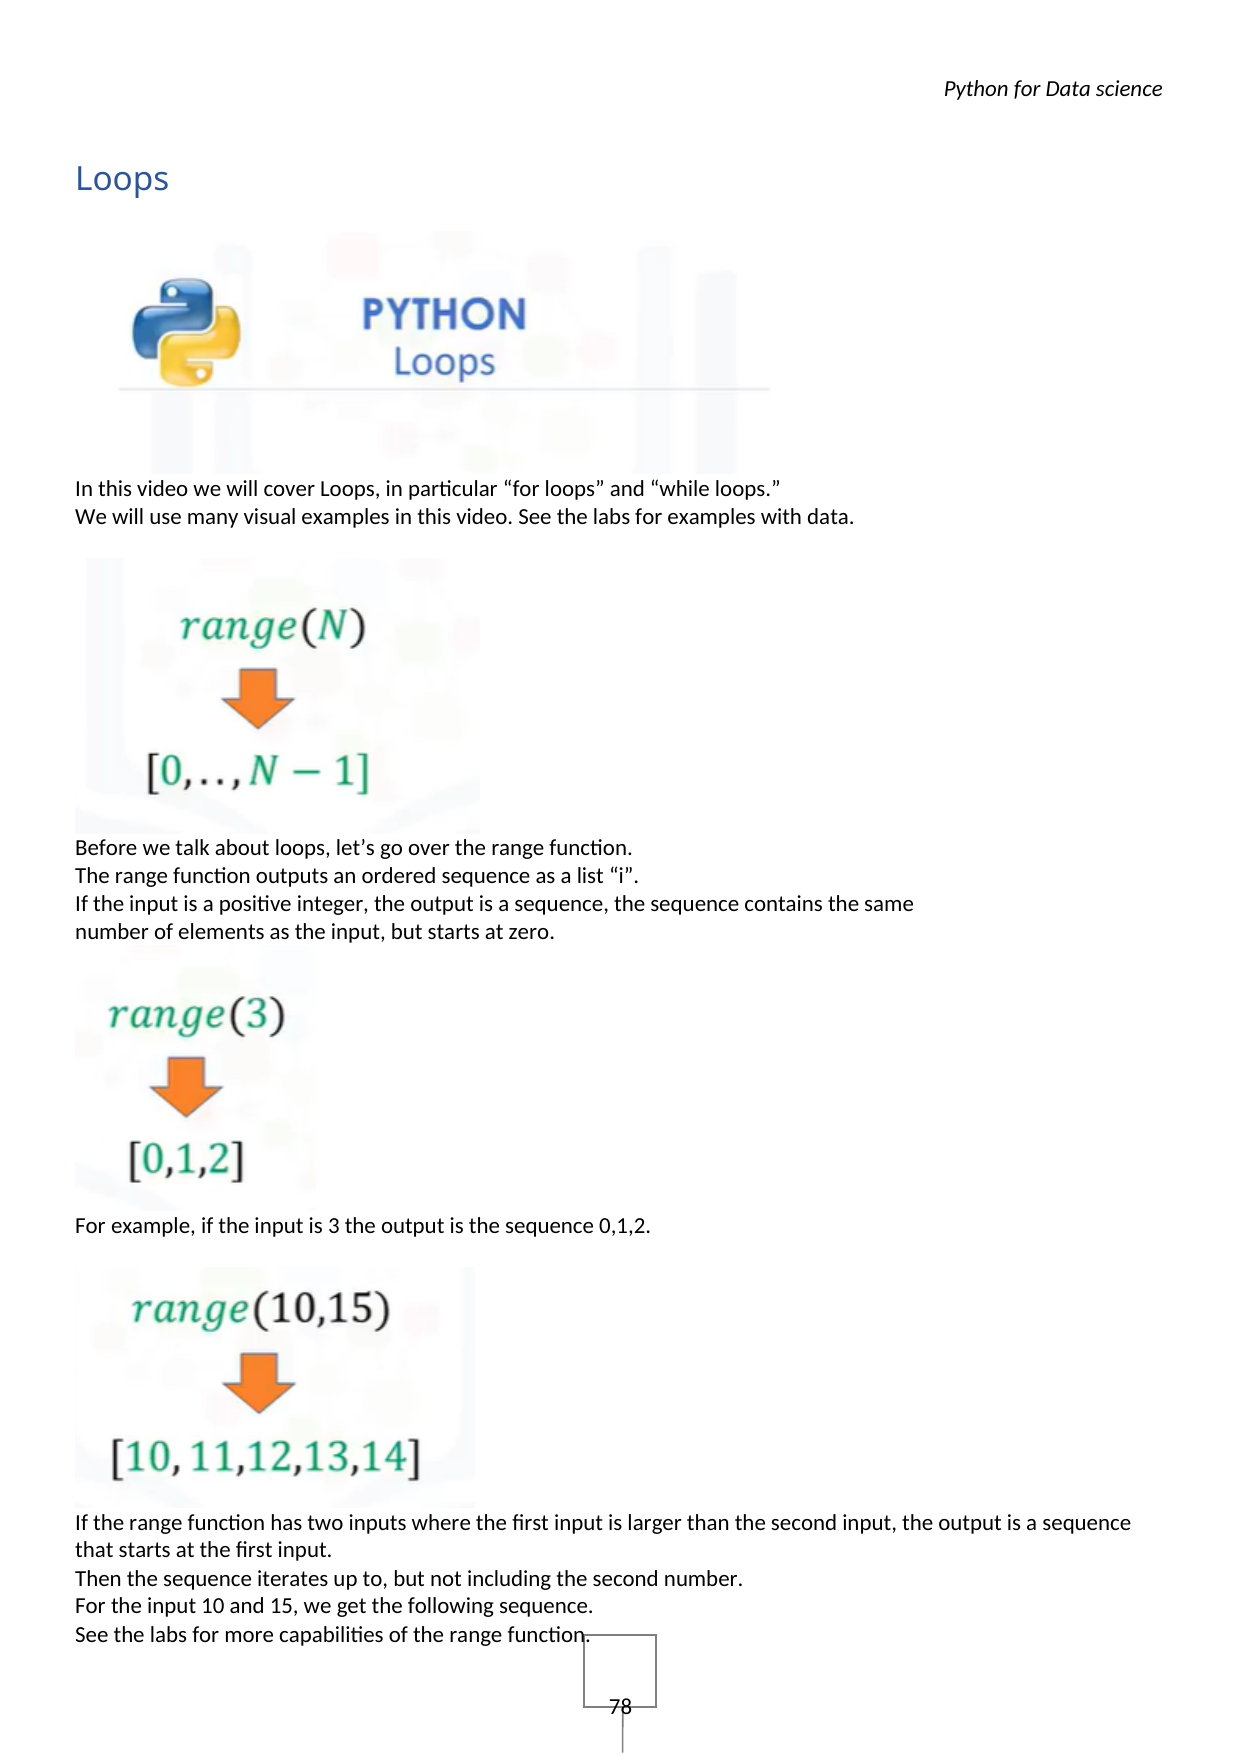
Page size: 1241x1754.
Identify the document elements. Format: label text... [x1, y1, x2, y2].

text For example, if the input is 3 the output is the sequence 0,1,2. [75, 1211, 1165, 1239]
text In this video we will cover Loops, in particular “for loops” and “while loops.” [75, 474, 1165, 502]
text We will use many visual examples in this video. See the labs for examples with data. [75, 502, 1165, 530]
text The range function outputs an ordered sequence as a list “i”. [75, 861, 1165, 889]
picture [75, 945, 316, 1211]
text If the input is a positive integer, the output is a sequence, the sequence contains the same [75, 889, 1165, 917]
picture [75, 558, 480, 834]
text Then the sequence iterates up to, but not including the second number. [75, 1564, 1165, 1592]
text number of elements as the input, but starts at zero. [75, 917, 1165, 945]
text See the labs for more capabilities of the range function. [75, 1620, 1165, 1648]
text Before we talk about loops, let’s go over the range function. [75, 833, 1165, 861]
text If the range function has two inputs where the first input is larger than the second input, the output is a sequence that starts at the first input. [75, 1508, 1165, 1564]
subtitle Loops [75, 155, 1165, 200]
picture [75, 231, 797, 474]
picture [75, 1267, 476, 1508]
text For the input 10 and 15, we get the following sequence. [75, 1592, 1165, 1620]
